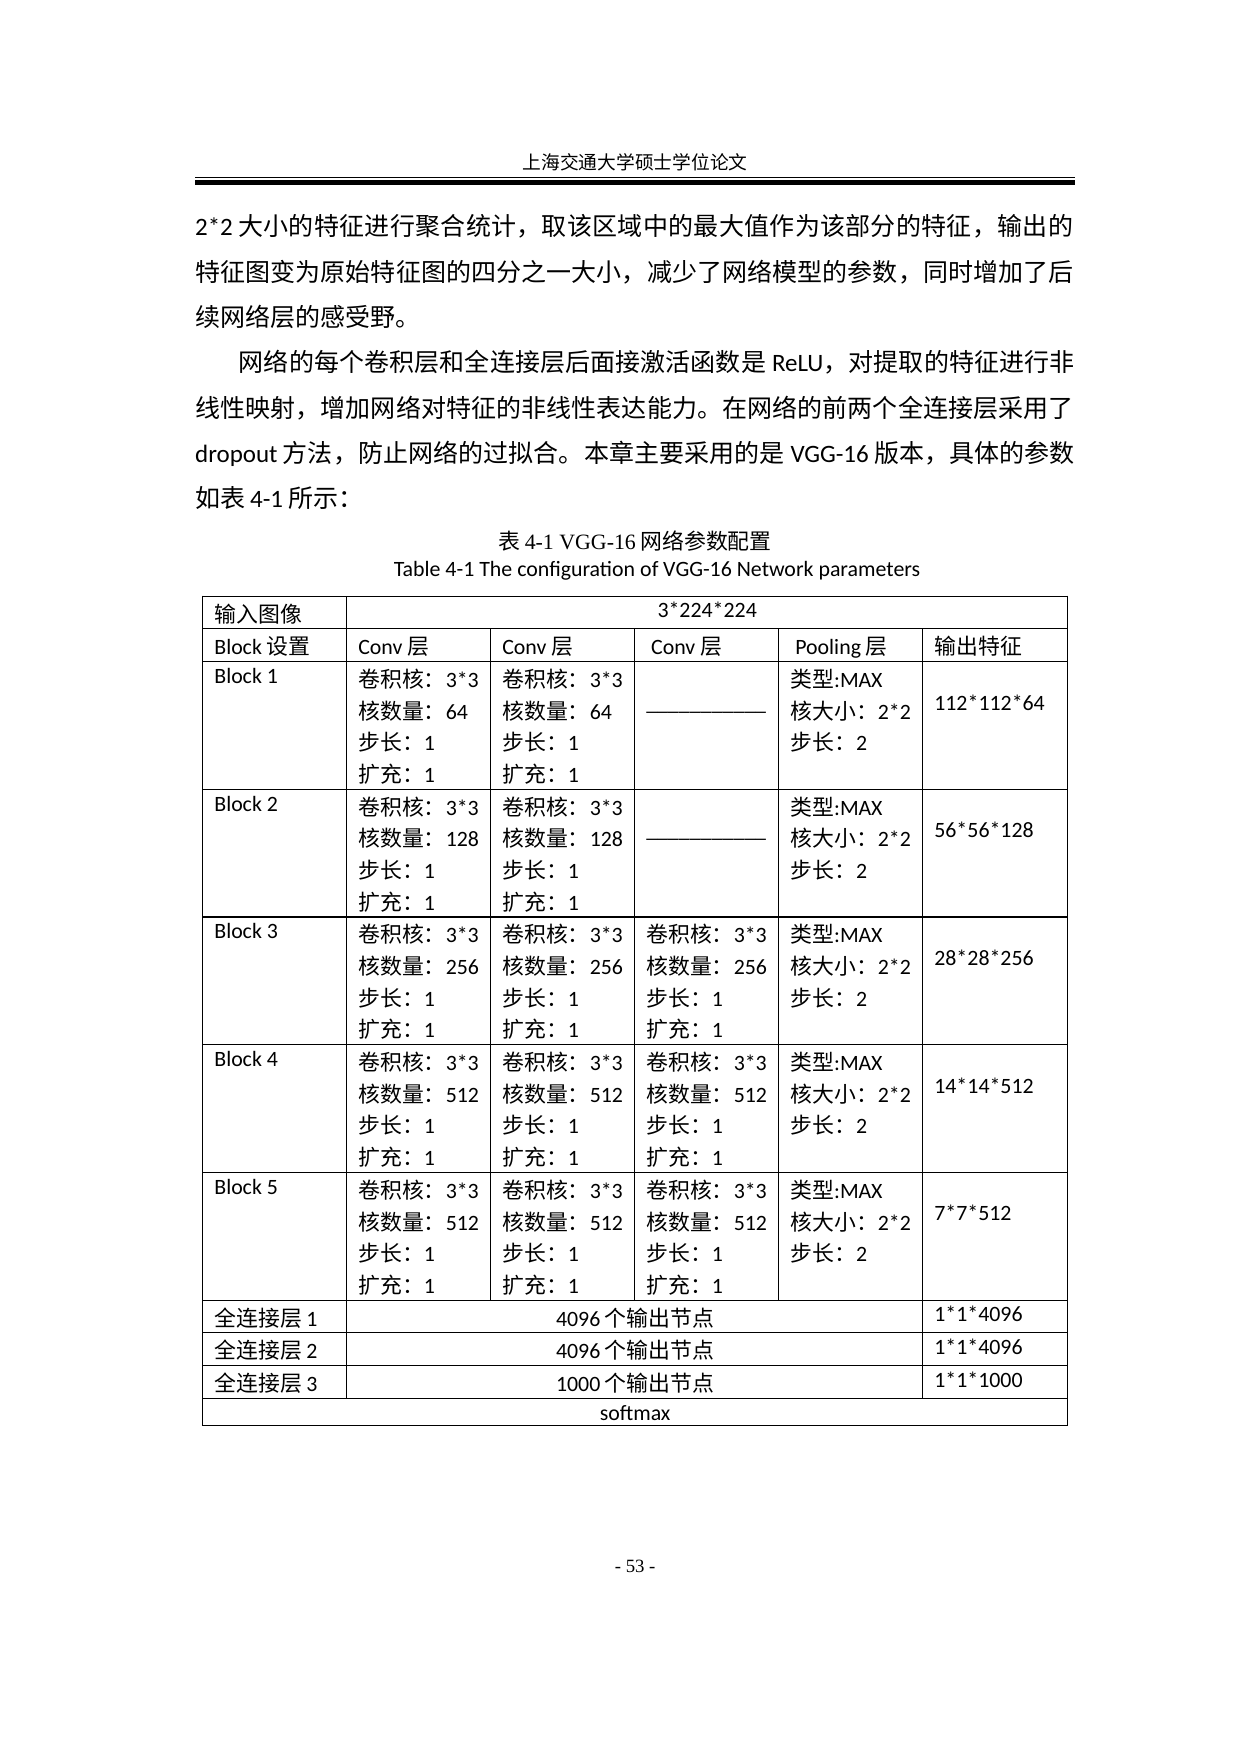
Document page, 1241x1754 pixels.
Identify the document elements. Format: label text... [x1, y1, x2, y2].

table_header 3*224*224 [347, 597, 1067, 628]
table_cell 全连接层2 [203, 1333, 346, 1365]
table_cell 14*14*512 [923, 1045, 1067, 1172]
table_cell 112*112*64 [923, 662, 1067, 789]
text Table 4-1 The configuration of VGG-16 Network parameters [195, 556, 1075, 582]
table_cell 卷积核：3*3 核数量：512 步长：1 扩充：1 [347, 1045, 490, 1172]
table_cell Conv 层 [491, 629, 634, 661]
table_cell Block 4 [203, 1045, 346, 1172]
table_cell 卷积核：3*3 核数量：256 步长：1 扩充：1 [635, 918, 778, 1044]
table_cell Block 3 [203, 918, 346, 1044]
table_cell 卷积核：3*3 核数量：64 步长：1 扩充：1 [491, 662, 634, 789]
text 网络的每个卷积层和全连接层后面接激活函数是ReLU，对提取的特征进行非线性映射，增加网络对特征的非线性表达能力。在网络的前两个全连接层采用了dropout方法，防止网络的过拟合。本章主要采用的是VGG-16版本，具体的参数如表4-1所示： [195, 343, 1075, 515]
table_header 输入图像 [203, 597, 346, 628]
table_cell ___________ [635, 790, 778, 916]
table_cell 1*1*4096 [923, 1301, 1067, 1332]
table_cell 类型:MAX 核大小：2*2 步长：2 [779, 790, 922, 916]
table_cell 卷积核：3*3 核数量：512 步长：1 扩充：1 [491, 1045, 634, 1172]
table_cell 卷积核：3*3 核数量：512 步长：1 扩充：1 [635, 1045, 778, 1172]
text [195, 207, 1075, 334]
table_cell 卷积核：3*3 核数量：64 步长：1 扩充：1 [347, 662, 490, 789]
table_cell 56*56*128 [923, 790, 1067, 916]
table_cell 输出特征 [923, 629, 1067, 661]
table_cell Block 1 [203, 662, 346, 789]
table_cell 类型:MAX 核大小：2*2 步长：2 [779, 1045, 922, 1172]
text 表4-1 VGG-16网络参数配置 [195, 524, 1075, 556]
table_cell 卷积核：3*3 核数量：128 步长：1 扩充：1 [491, 790, 634, 916]
table_cell 卷积核：3*3 核数量：128 步长：1 扩充：1 [347, 790, 490, 916]
table_cell 类型:MAX 核大小：2*2 步长：2 [779, 662, 922, 789]
table_cell Conv 层 [347, 629, 490, 661]
table_cell 1000个输出节点 [347, 1366, 922, 1398]
table_cell 卷积核：3*3 核数量：256 步长：1 扩充：1 [491, 918, 634, 1044]
table_cell 卷积核：3*3 核数量：256 步长：1 扩充：1 [347, 918, 490, 1044]
table_cell 4096个输出节点 [347, 1301, 922, 1332]
table_cell 28*28*256 [923, 918, 1067, 1044]
table_cell 4096个输出节点 [347, 1333, 922, 1365]
table_cell 类型:MAX 核大小：2*2 步长：2 [779, 918, 922, 1044]
table_cell 全连接层3 [203, 1366, 346, 1398]
table_cell Block 2 [203, 790, 346, 916]
table_cell 卷积核：3*3 核数量：512 步长：1 扩充：1 [491, 1173, 634, 1299]
table_cell Block设置 [203, 629, 346, 661]
table_cell 1*1*4096 [923, 1333, 1067, 1365]
table_cell Pooling层 [779, 629, 922, 661]
table_cell Block 5 [203, 1173, 346, 1299]
table_cell 全连接层1 [203, 1301, 346, 1332]
table_cell Conv 层 [635, 629, 778, 661]
table_cell 卷积核：3*3 核数量：512 步长：1 扩充：1 [347, 1173, 490, 1299]
table_cell 1*1*1000 [923, 1366, 1067, 1398]
table_cell softmax [203, 1399, 1067, 1425]
table_cell 类型:MAX 核大小：2*2 步长：2 [779, 1173, 922, 1299]
table_cell 7*7*512 [923, 1173, 1067, 1299]
table_cell 卷积核：3*3 核数量：512 步长：1 扩充：1 [635, 1173, 778, 1299]
table_cell ___________ [635, 662, 778, 789]
